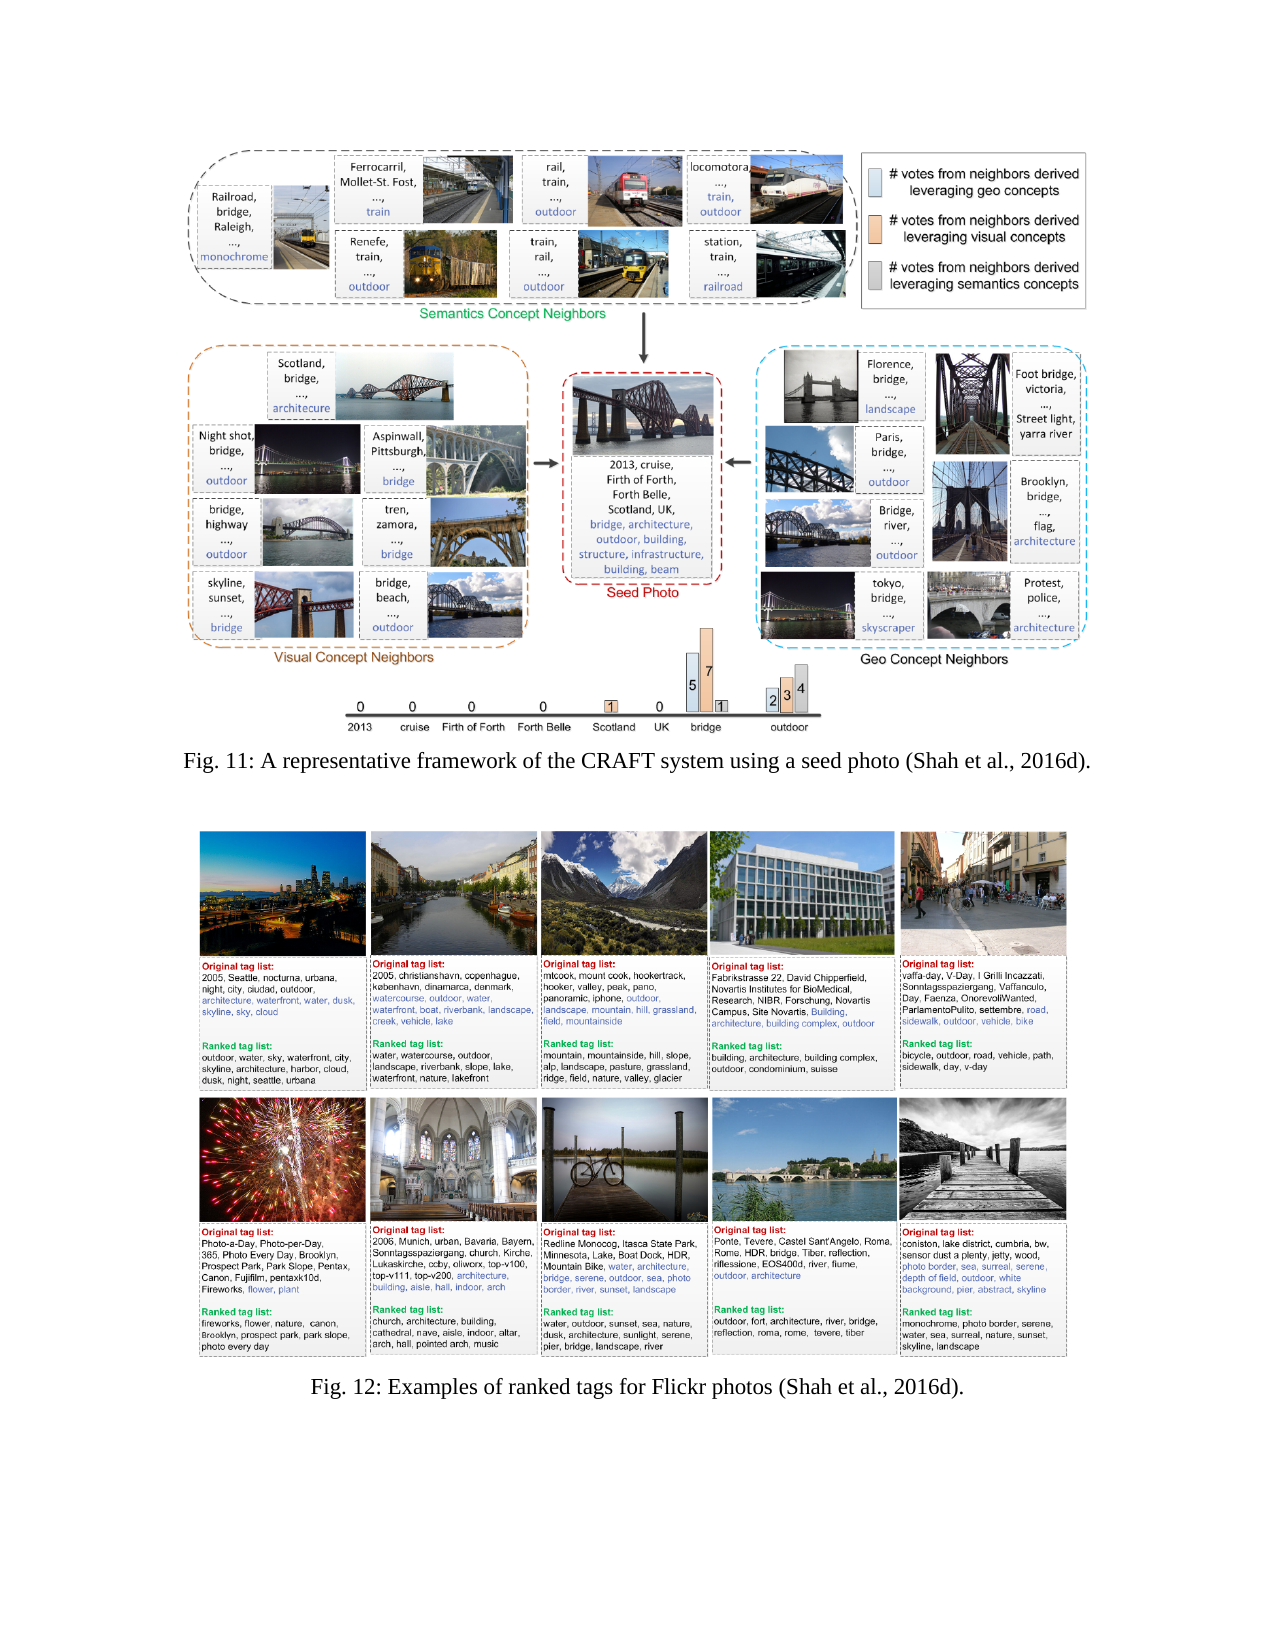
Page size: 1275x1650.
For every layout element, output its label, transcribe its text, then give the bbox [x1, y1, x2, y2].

picture [199, 831, 1076, 1357]
picture [187, 150, 1088, 735]
text Fig. 12: Examples of ranked tags for Flickr photos (Shah et al., 2016d). [150, 1373, 1125, 1399]
text Fig. 11: A representative framework of the CRAFT system using a seed photo (Shah et al., 2016d). [150, 747, 1125, 773]
